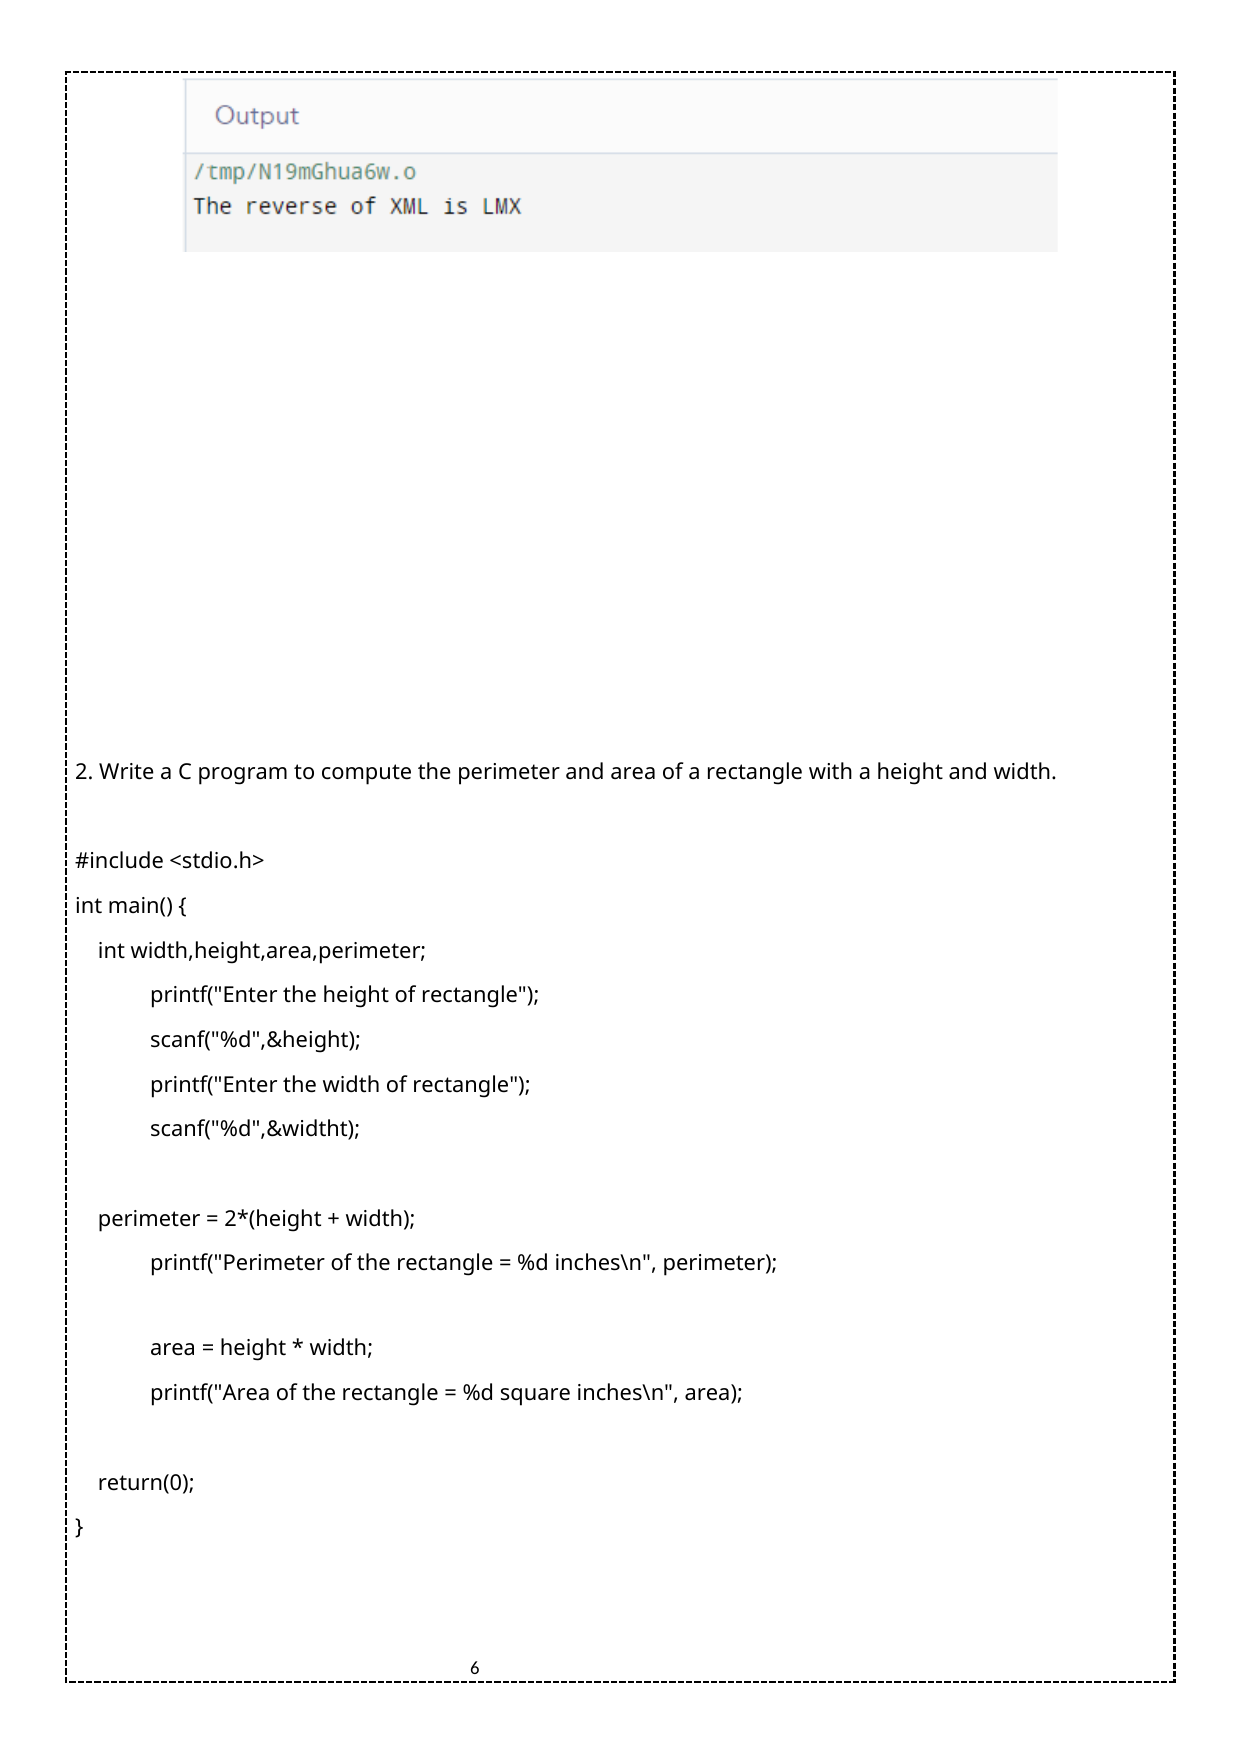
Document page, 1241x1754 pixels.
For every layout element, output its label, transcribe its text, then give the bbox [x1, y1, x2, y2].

text scanf("%d",&widtht); [75, 1113, 1165, 1143]
text area = height * width; [75, 1332, 1165, 1362]
text int width,height,area,perimeter; [75, 934, 1165, 964]
text 2. Write a C program to compute the perimeter and area of a rectangle with a height and width. [75, 756, 1165, 786]
picture [182, 75, 1058, 252]
text int main() { [75, 890, 1165, 920]
text perimeter = 2*(height + width); [75, 1203, 1165, 1232]
text return(0); [75, 1466, 1165, 1496]
text printf("Enter the height of rectangle"); [75, 979, 1165, 1009]
text } [75, 1511, 1165, 1541]
text #include <stdio.h> [75, 845, 1165, 875]
text printf("Area of the rectangle = %d square inches\n", area); [75, 1377, 1165, 1407]
text scanf("%d",&height); [75, 1024, 1165, 1054]
text printf("Perimeter of the rectangle = %d inches\n", perimeter); [75, 1247, 1165, 1277]
text printf("Enter the width of rectangle"); [75, 1069, 1165, 1098]
